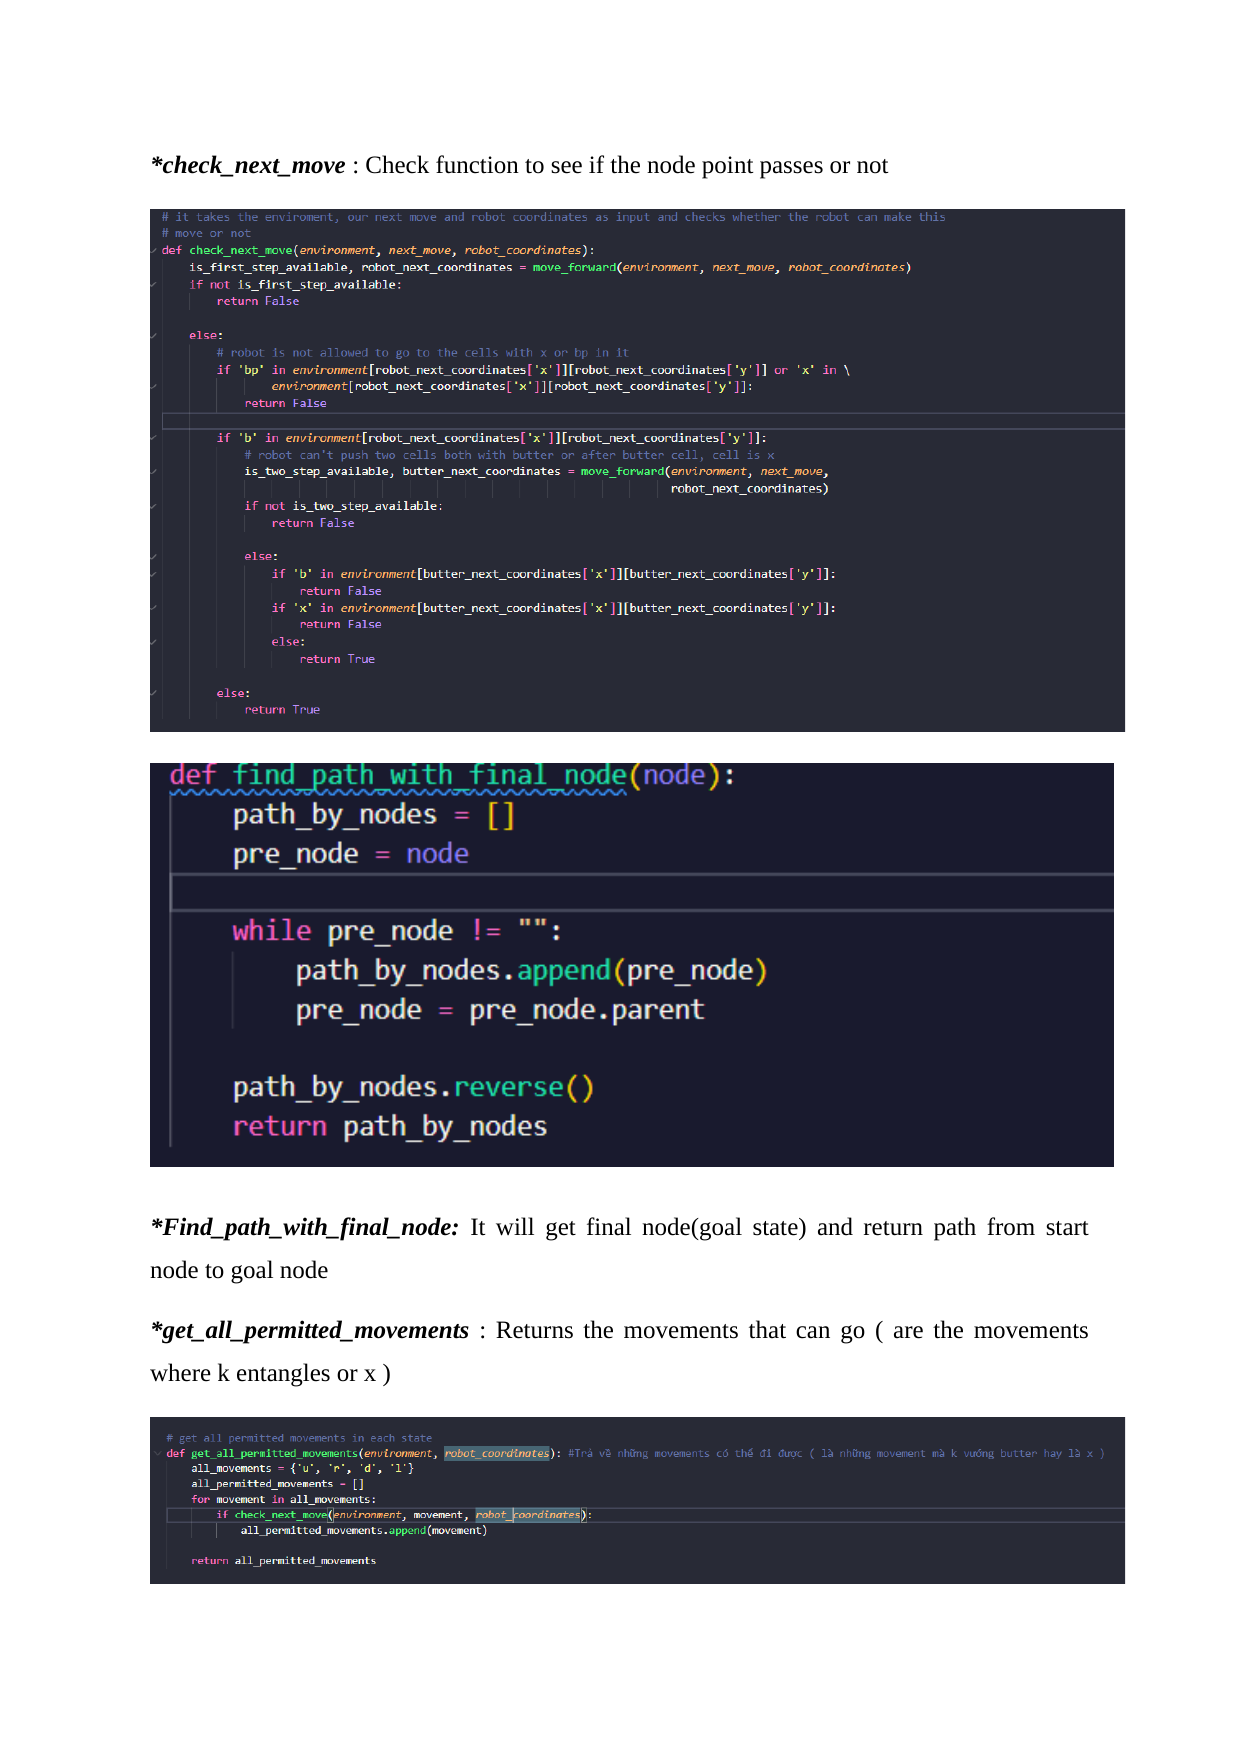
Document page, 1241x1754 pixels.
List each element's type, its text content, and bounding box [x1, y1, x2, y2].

picture [150, 1417, 1125, 1584]
text *check_next_move : Check function to see if the node point passes or not [150, 150, 1090, 179]
picture [150, 763, 1114, 1167]
text *get_all_permitted_movements : Returns the movements that can go ( are the movements where k entangles or x ) [150, 1315, 1090, 1387]
text *Find_path_with_final_node: It will get final node(goal state) and return path from start node to goal node [150, 1167, 1090, 1284]
picture [150, 209, 1125, 732]
